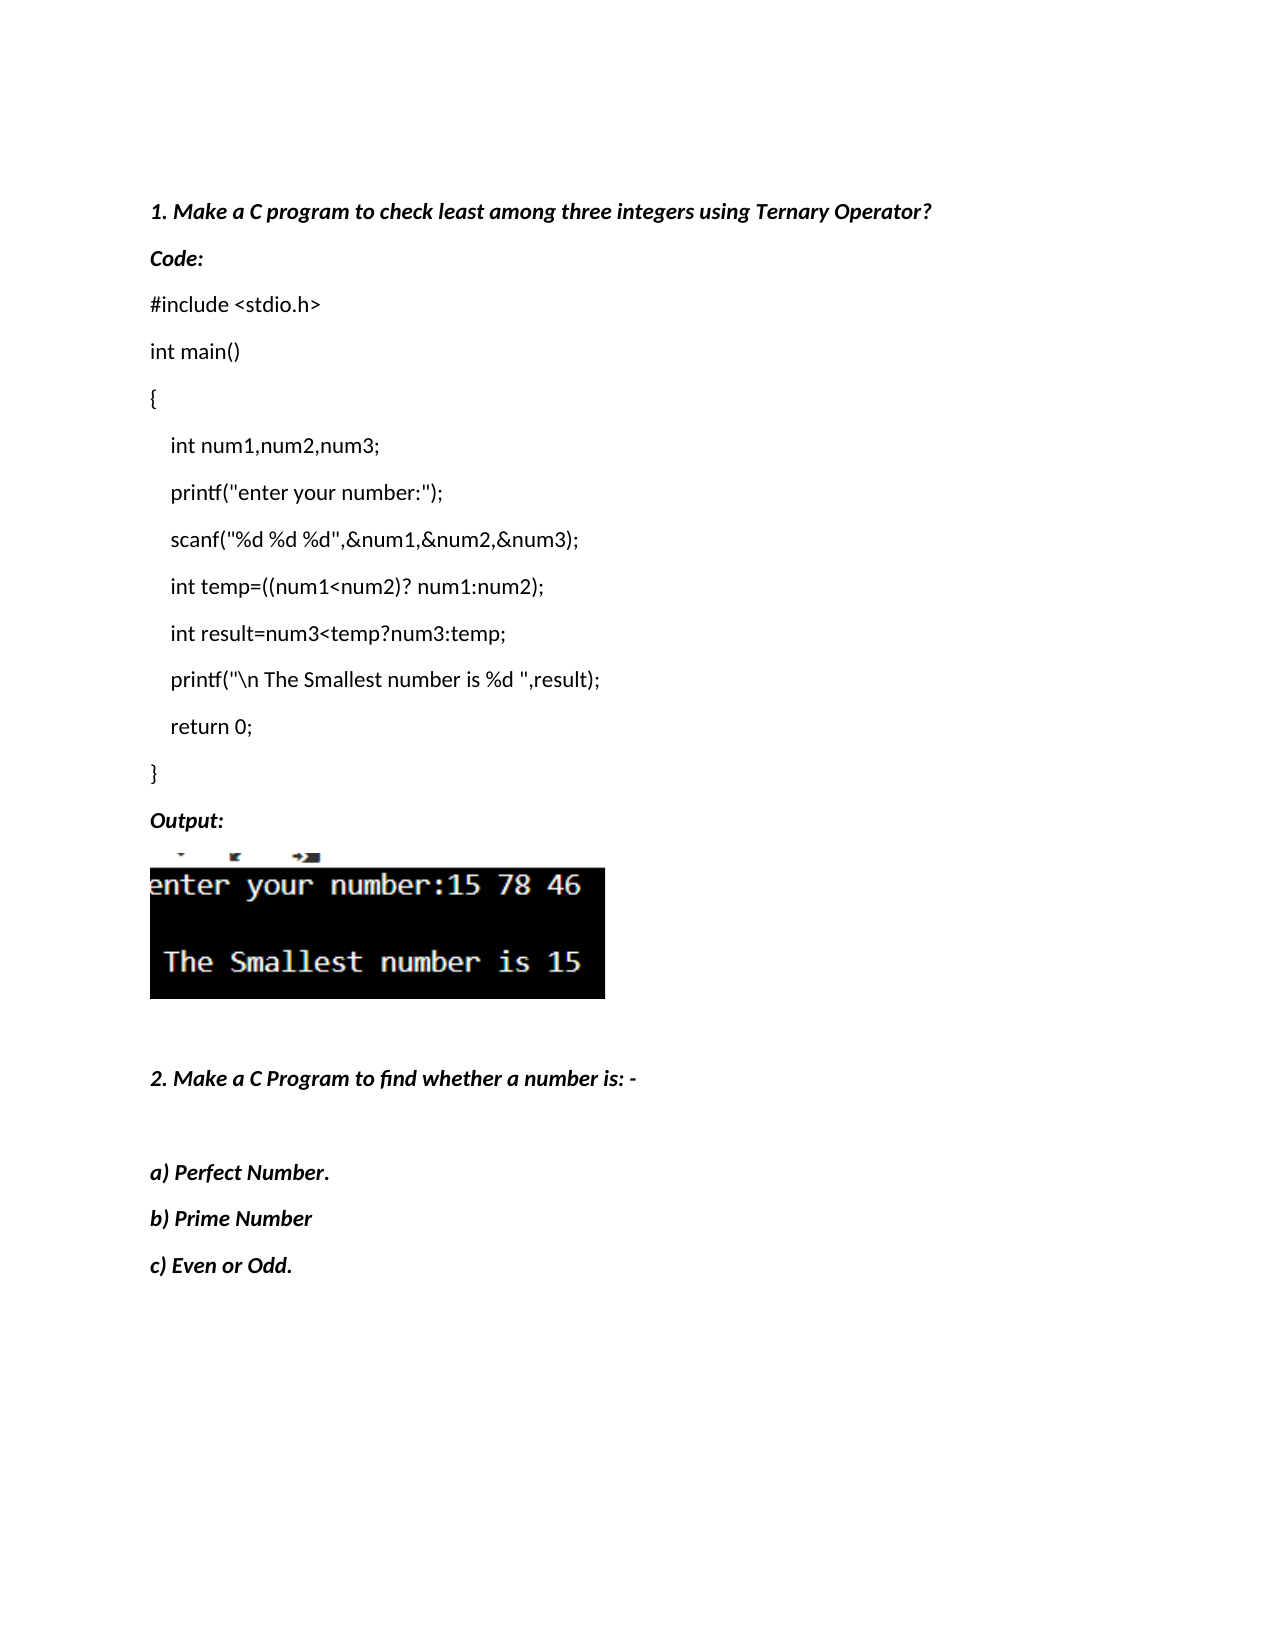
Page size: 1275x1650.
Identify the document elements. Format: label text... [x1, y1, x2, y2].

text b) Prime Number [150, 1204, 1125, 1232]
text 1. Make a C program to check least among three integers using Ternary Operator? [150, 197, 1125, 225]
text 2. Make a C Program to find whether a number is: - [150, 1064, 1125, 1092]
text scanf("%d %d %d",&num1,&num2,&num3); [150, 525, 1125, 553]
text #include <stdio.h> [150, 291, 1125, 319]
text int temp=((num1<num2)? num1:num2); [150, 572, 1125, 600]
text a) Perfect Number. [150, 1158, 1125, 1186]
text int result=num3<temp?num3:temp; [150, 619, 1125, 647]
text int num1,num2,num3; [150, 431, 1125, 459]
picture [150, 853, 605, 999]
text c) Even or Odd. [150, 1251, 1125, 1279]
text Code: [150, 244, 1125, 272]
text printf("\n The Smallest number is %d ",result); [150, 666, 1125, 694]
text printf("enter your number:"); [150, 478, 1125, 506]
text } [150, 759, 1125, 787]
text { [150, 384, 1125, 412]
text int main() [150, 337, 1125, 366]
text return 0; [150, 712, 1125, 741]
text Output: [150, 806, 1125, 834]
